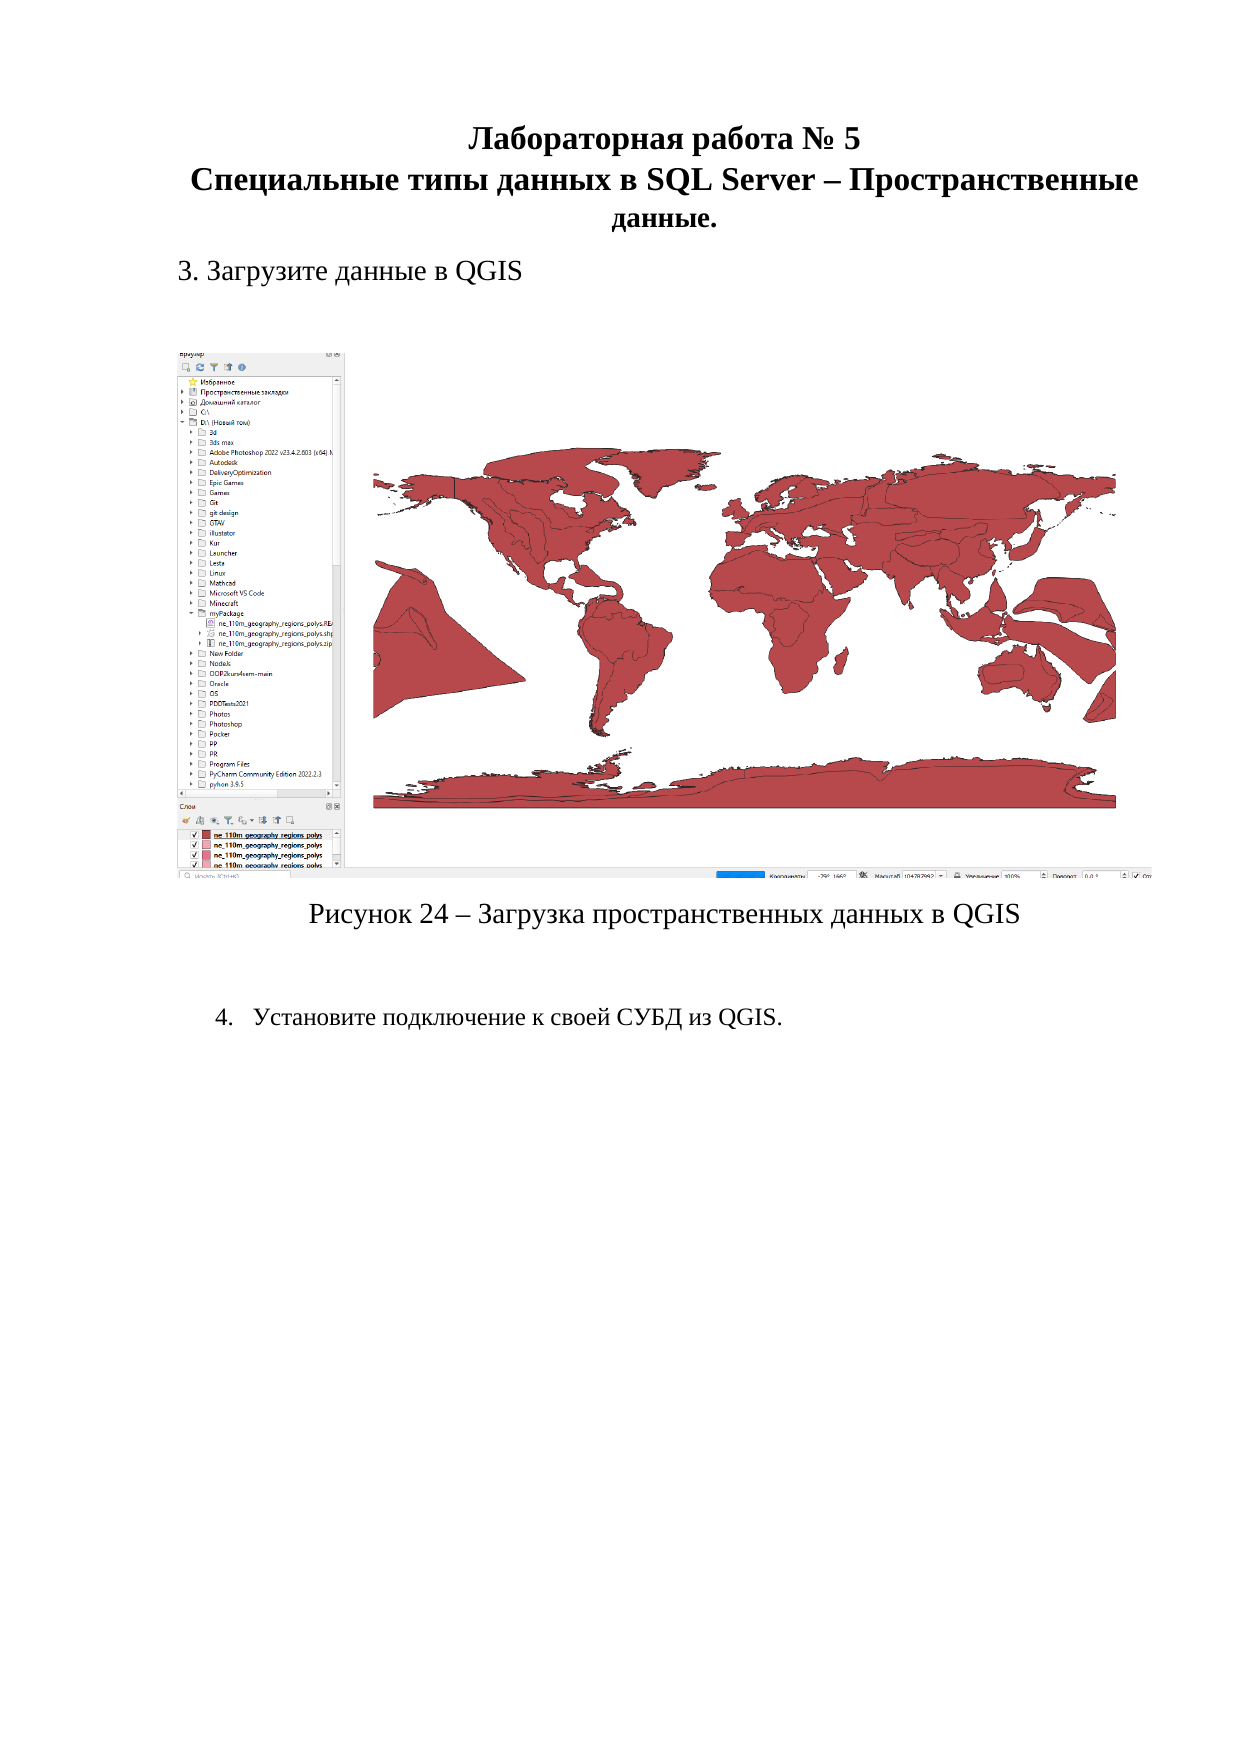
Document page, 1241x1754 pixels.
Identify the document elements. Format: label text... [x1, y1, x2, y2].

text 3. Загрузите данные в QGIS [177, 253, 1152, 287]
text Специальные типы данных в SQL Server – Пространственные данные. [177, 159, 1152, 234]
list Установите подключение к своей СУБД из QGIS. [215, 1002, 1152, 1030]
picture [177, 353, 1152, 878]
subtitle Лабораторная работа № 5 [177, 118, 1152, 156]
text Рисунок 24 – Загрузка пространственных данных в QGIS [177, 896, 1152, 929]
